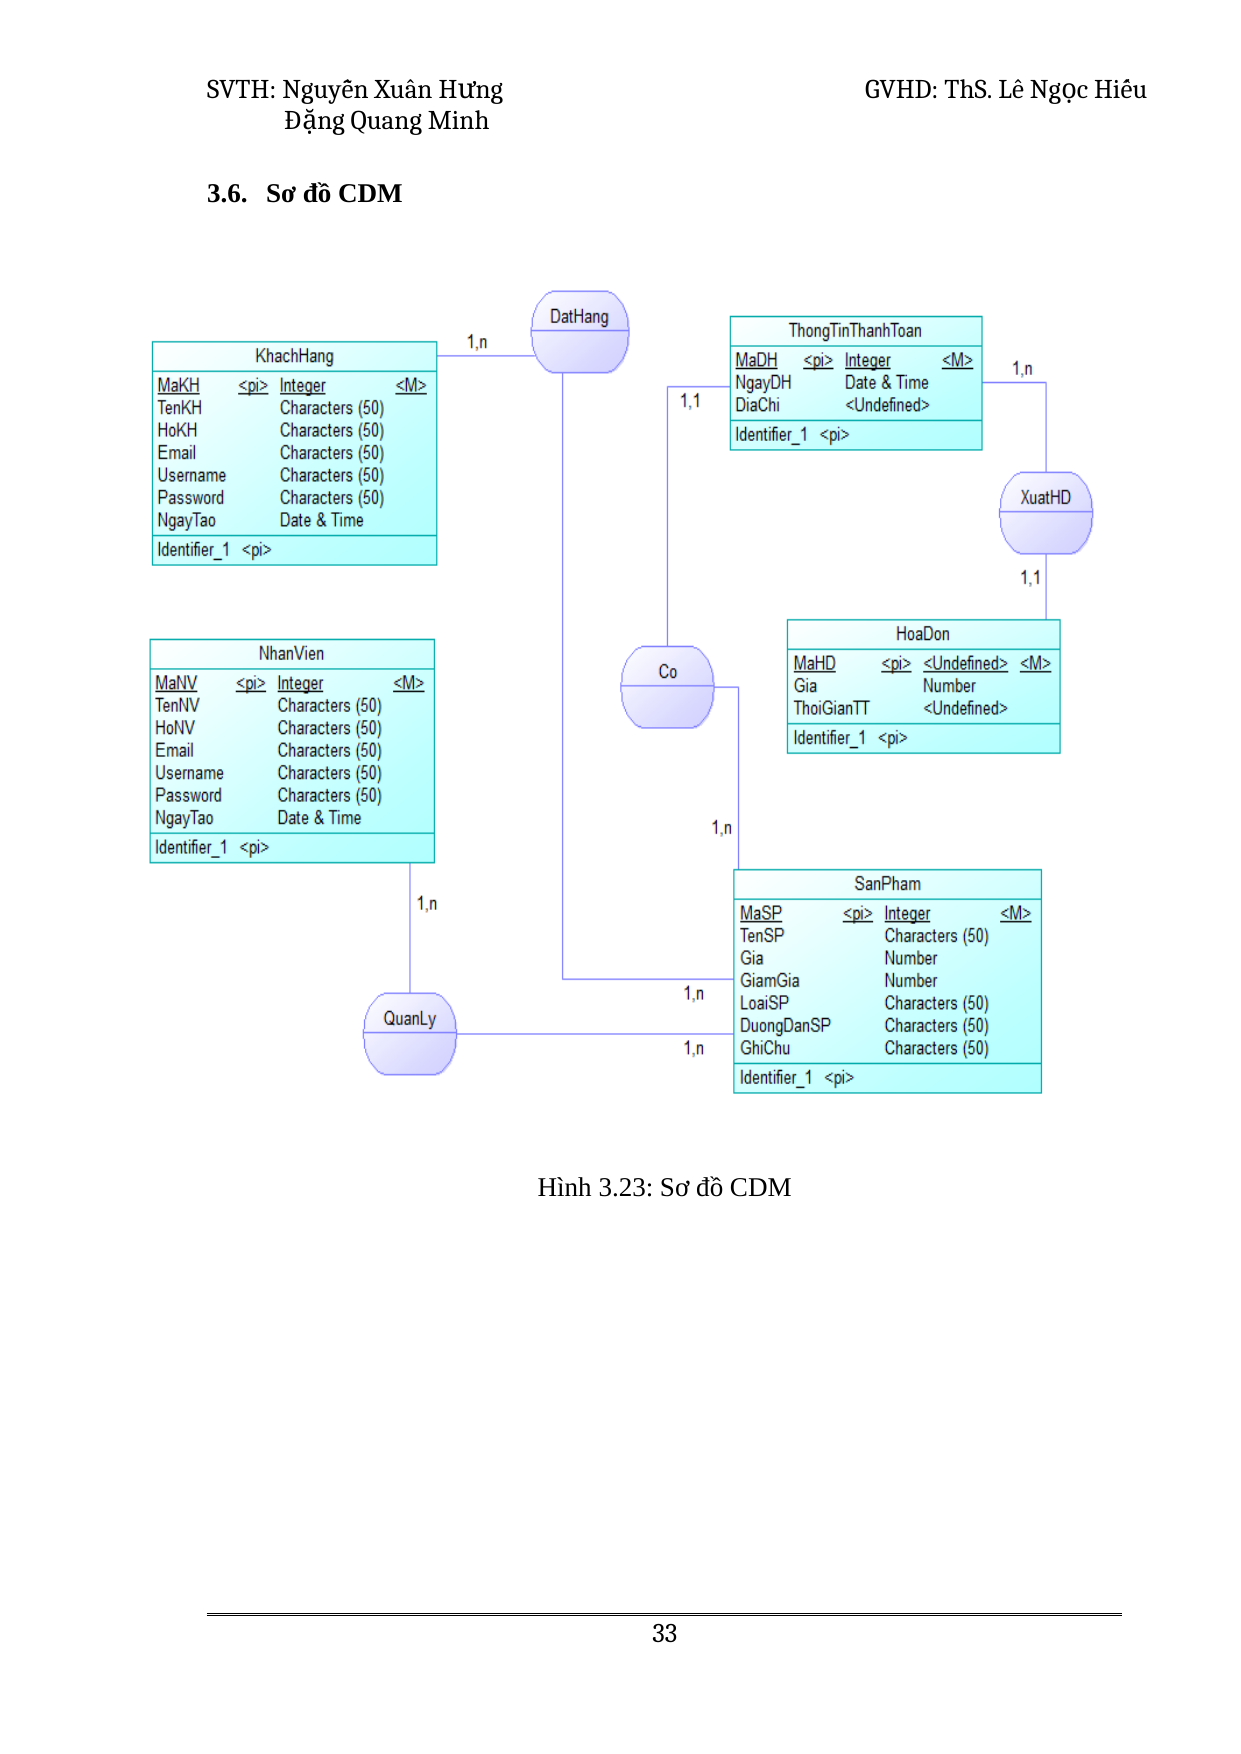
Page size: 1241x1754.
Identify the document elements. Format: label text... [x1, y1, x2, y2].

subtitle Sơ đồ CDM [207, 177, 1122, 208]
picture [131, 236, 1126, 1143]
